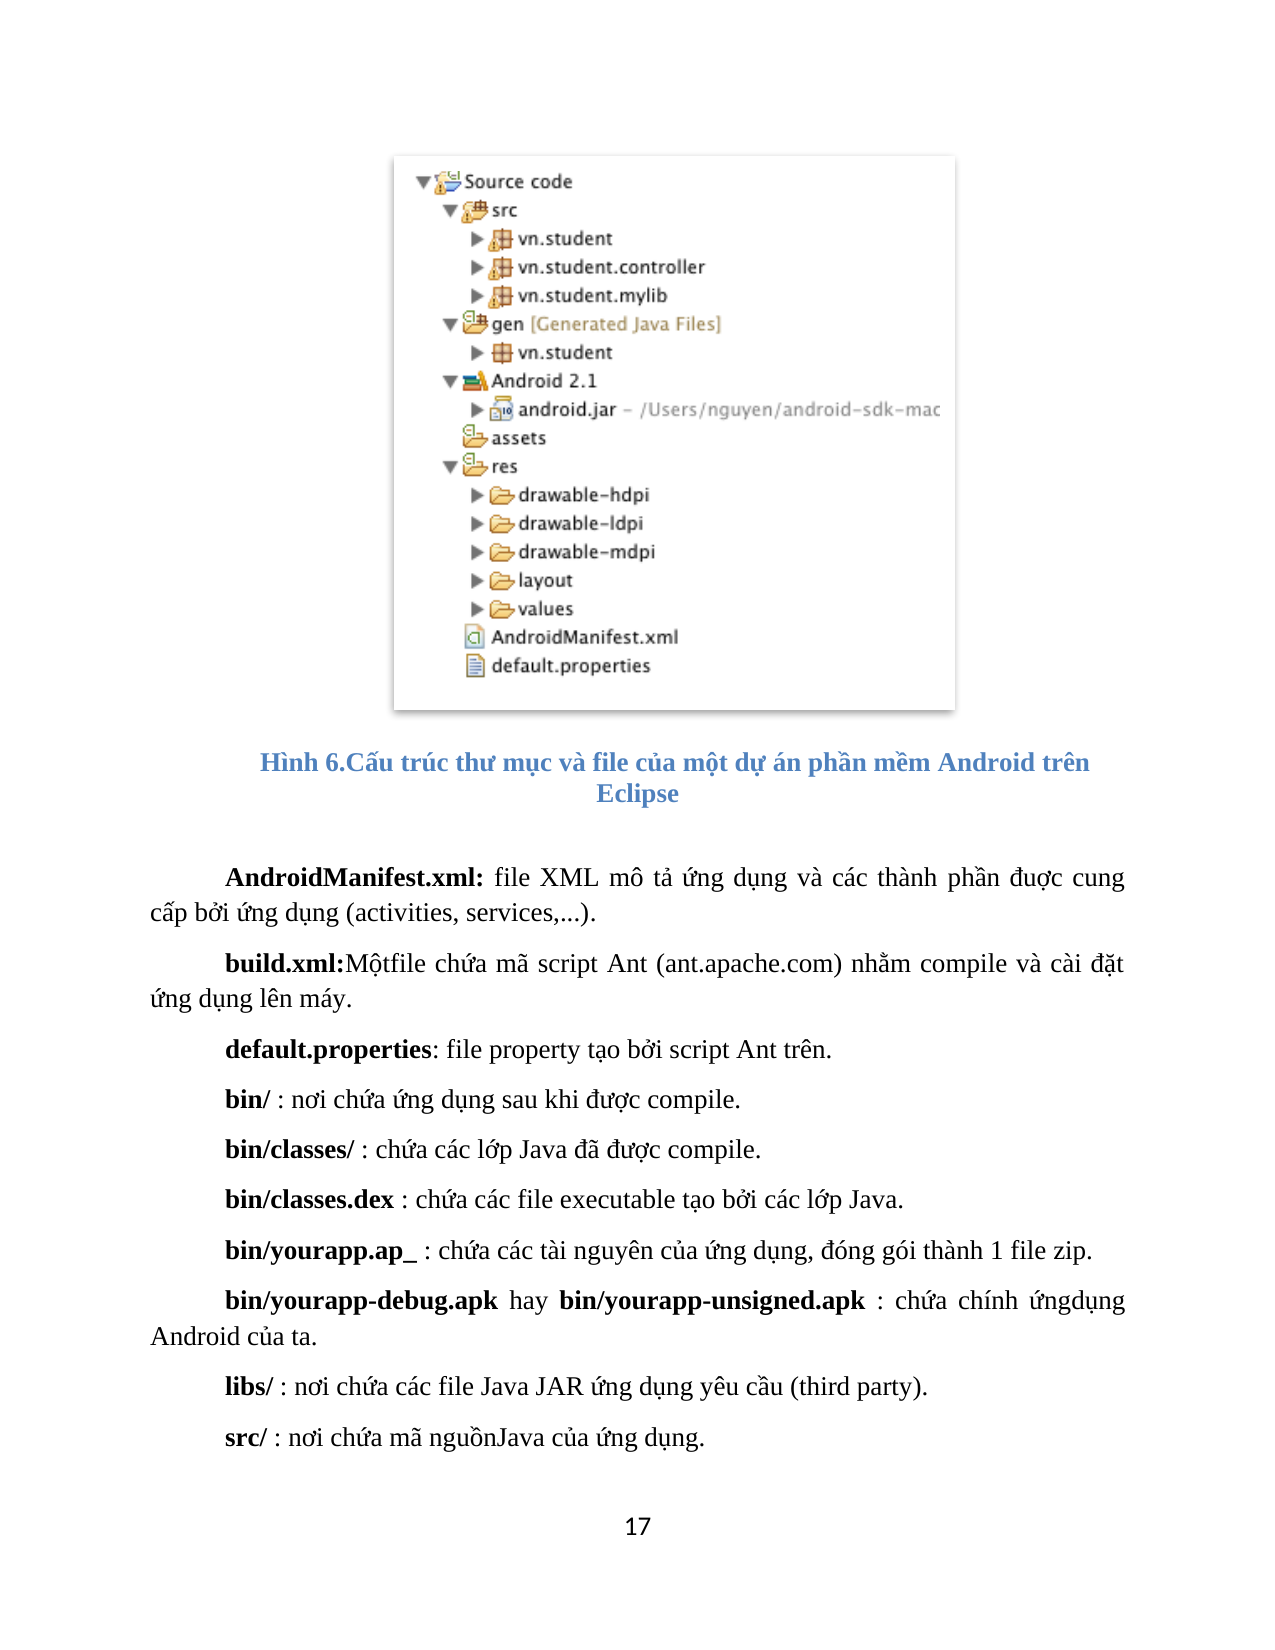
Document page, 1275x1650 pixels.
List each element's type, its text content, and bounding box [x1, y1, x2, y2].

text default.properties: file property tạo bởi script Ant trên. [150, 1033, 1125, 1064]
picture [408, 171, 940, 696]
text libs/ : nơi chứa các file Java JAR ứng dụng yêu cầu (third party). [150, 1370, 1125, 1401]
text bin/classes/ : chứa các lớp Java đã được compile. [150, 1133, 1125, 1164]
text build.xml:Mộtfile chứa mã script Ant (ant.apache.com) nhằm compile và cài đặt ứng dụng lên máy. [150, 947, 1125, 1013]
text bin/classes.dex : chứa các file executable tạo bởi các lớp Java. [150, 1184, 1125, 1215]
text bin/yourapp-debug.apk hay bin/yourapp-unsigned.apk : chứa chính ứngdụng Android của ta. [150, 1284, 1125, 1351]
text bin/yourapp.ap_ : chứa các tài nguyên của ứng dụng, đóng gói thành 1 file zip. [150, 1234, 1125, 1265]
text AndroidManifest.xml: file XML mô tả ứng dụng và các thành phần đuợc cung cấp bởi ứng dụng (activities, services,...). [150, 861, 1125, 927]
text bin/ : nơi chứa ứng dụng sau khi được compile. [150, 1083, 1125, 1114]
text src/ : nơi chứa mã nguồnJava của ứng dụng. [150, 1421, 1125, 1452]
